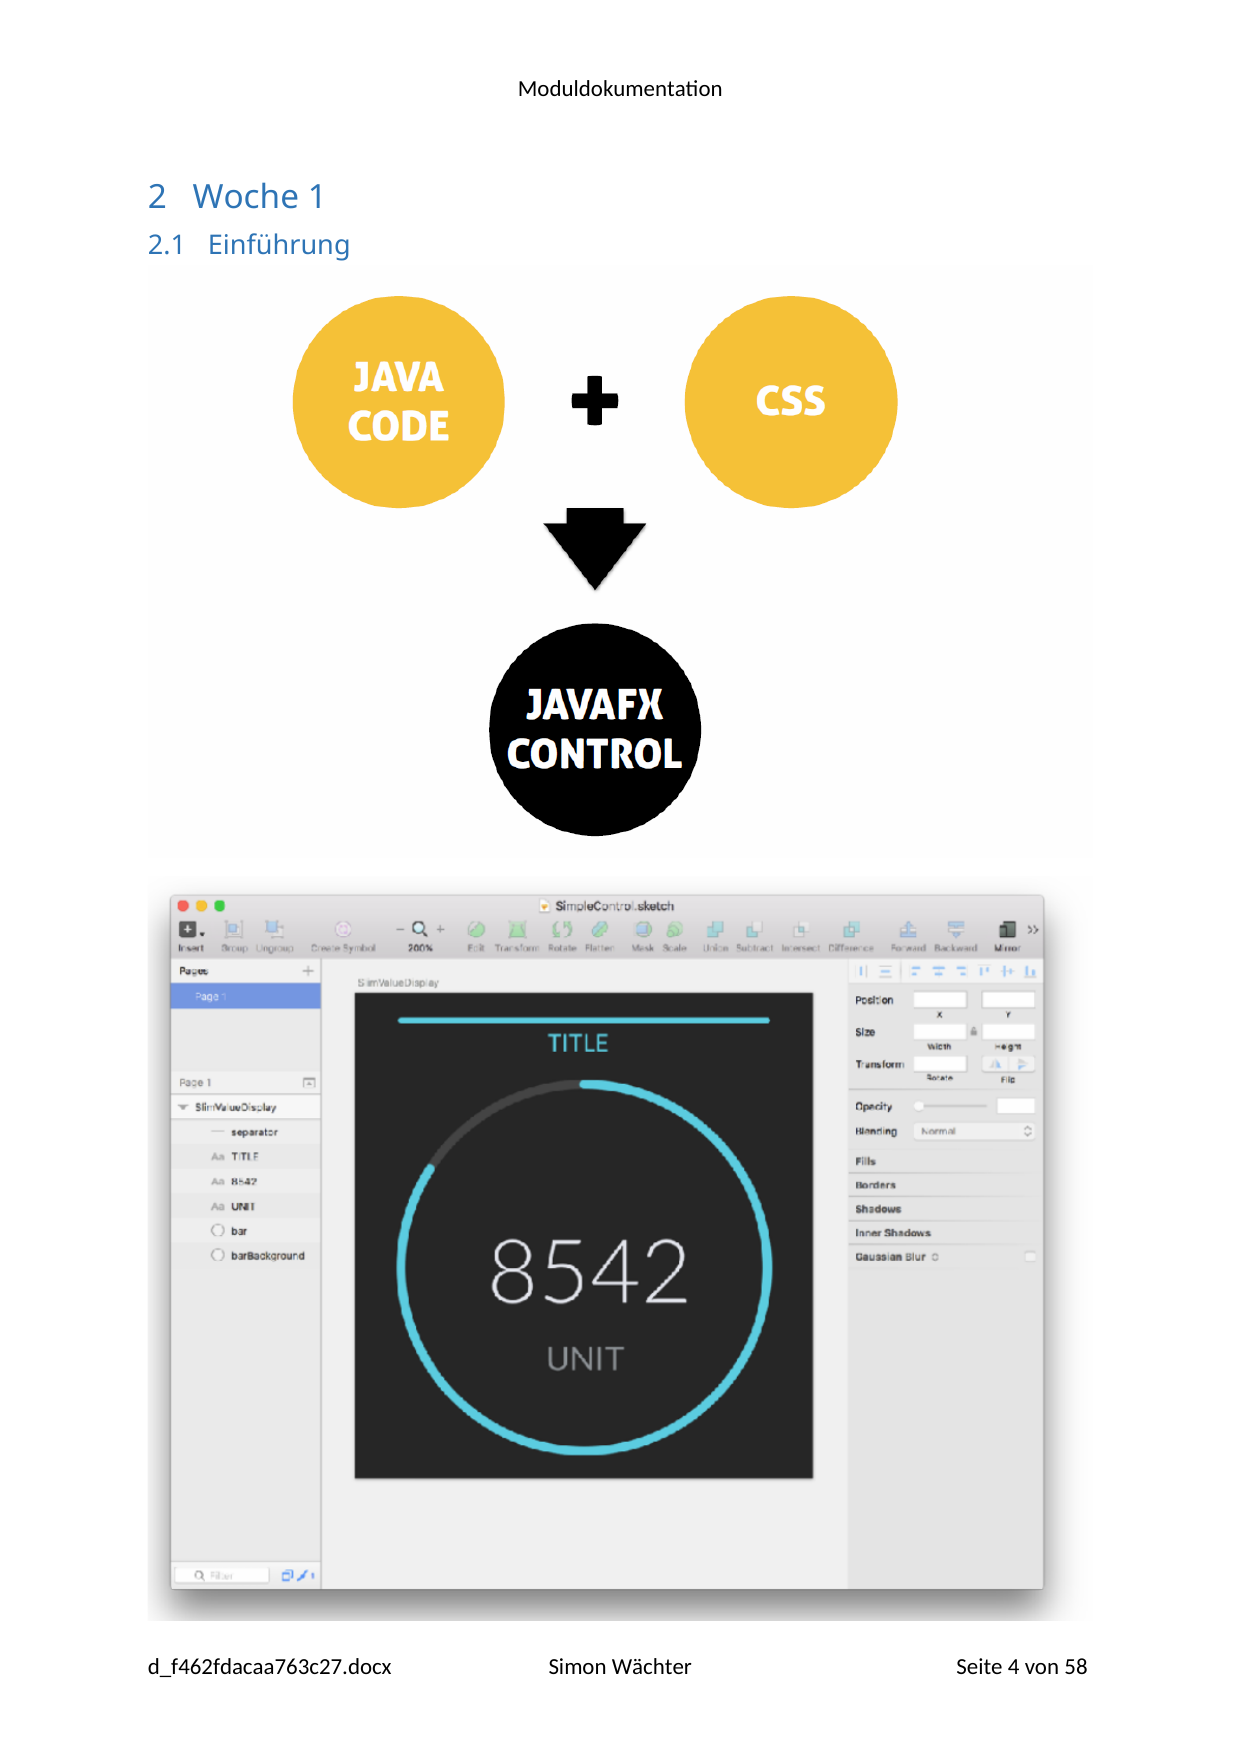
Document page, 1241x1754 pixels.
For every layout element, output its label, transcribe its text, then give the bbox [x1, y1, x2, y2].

subtitle Woche 1 [148, 173, 1093, 218]
subtitle Einführung [148, 226, 1093, 263]
picture [147, 265, 1093, 858]
picture [147, 876, 1093, 1621]
